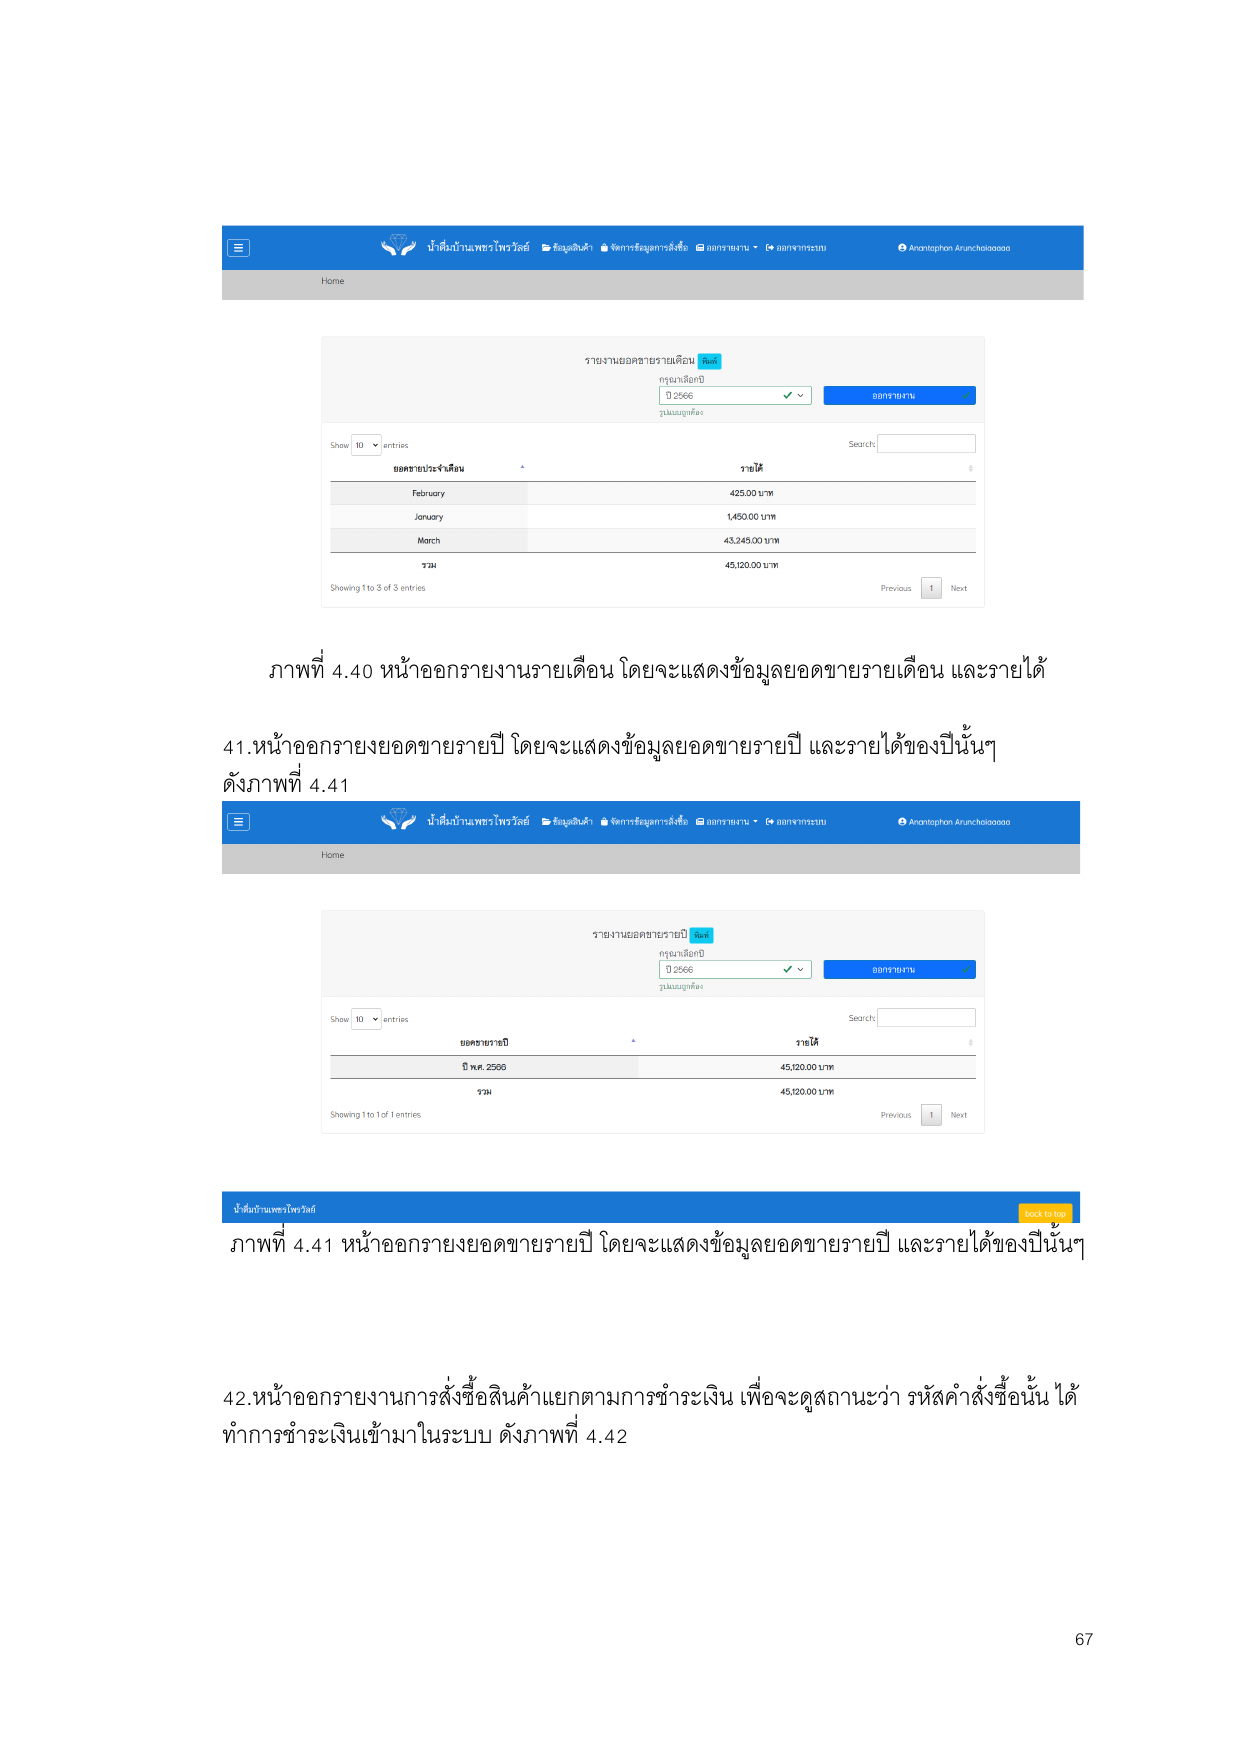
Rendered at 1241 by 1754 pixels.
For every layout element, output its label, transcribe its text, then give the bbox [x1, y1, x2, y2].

picture [222, 225, 1084, 649]
text ดังภาพที่ 4.41 [222, 763, 1093, 801]
text 42.หน้าออกรายงานการสั่งซื้อสินค้าแยกตามการชำระเงิน เพื่อจะดูสถานะว่า รหัสคำสั่งซื้อนั้น ได้ทำการชำระเงินเข้ามาในระบบ ดังภาพที่ 4.42 [222, 1375, 1093, 1452]
text ภาพที่ 4.41 หน้าออกรายงยอดขายรายปี โดยจะแสดงข้อมูลยอดขายรายปี และรายได้ของปีนั้นๆ [222, 1222, 1093, 1261]
text ภาพที่ 4.40 หน้าออกรายงานรายเดือน โดยจะแสดงข้อมูลยอดขายรายเดือน และรายได้ [222, 648, 1093, 687]
text 41.หน้าออกรายงยอดขายรายปี โดยจะแสดงข้อมูลยอดขายรายปี และรายได้ของปีนั้นๆ [222, 725, 1093, 763]
picture [222, 801, 1081, 1223]
